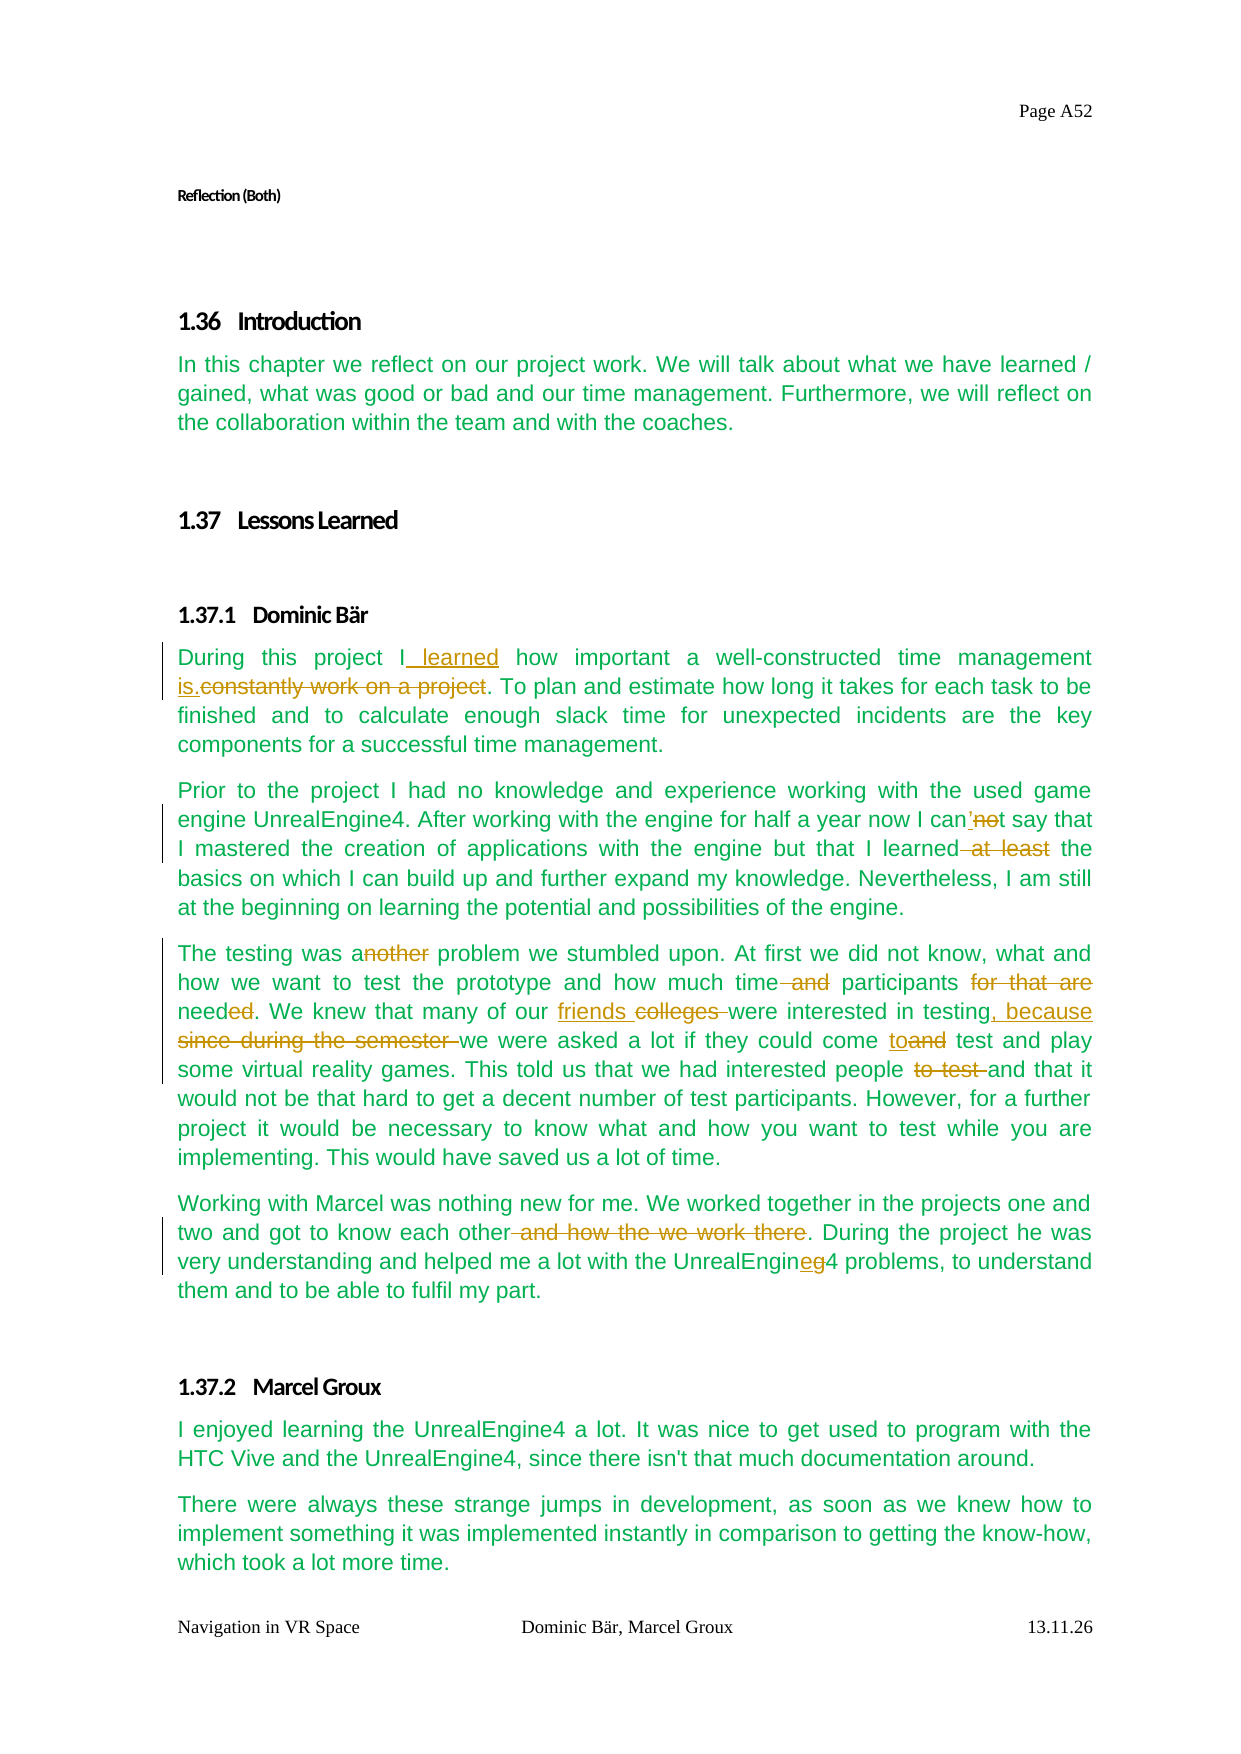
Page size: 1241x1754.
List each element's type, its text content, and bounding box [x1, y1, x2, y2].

subtitle Marcel Groux [177, 1371, 1092, 1402]
subtitle Introduction [177, 304, 1092, 337]
subtitle Lessons Learned [177, 503, 1092, 536]
text The testing was a problem we stumbled upon. At first we did not know, what and how we want to test the prototype and how much time participants need. We knew that many of our were interested in testing we were asked a lot if they could come test and play some virtual reality games. This told us that we had interested people and that it would not be that hard to get a decent number of test participants. However, for a further project it would be necessary to know what and how you want to test while you are implementing. This would have saved us a lot of time. [177, 938, 1092, 1171]
text There were always these strange jumps in development, as soon as we knew how to implement something it was implemented instantly in comparison to getting the know-how, which took a lot more time. [177, 1489, 1092, 1577]
text Prior to the project I had no knowledge and experience working with the used game engine UnrealEngine4. After working with the engine for half a year now I cant say that I mastered the creation of applications with the engine but that I learned the basics on which I can build up and further expand my knowledge. Nevertheless, I am still at the beginning on learning the potential and possibilities of the engine. [177, 775, 1092, 921]
text During this project I how important a well-constructed time management . To plan and estimate how long it takes for each task to be finished and to calculate enough slack time for unexpected incidents are the key components for a successful time management. [177, 642, 1092, 758]
subtitle Dominic Bär [177, 599, 1092, 629]
subtitle Reflection (Both) [171, 179, 1092, 227]
text I enjoyed learning the UnrealEngine4 a lot. It was nice to get used to program with the HTC Vive and the UnrealEngine4, since there isn't that much documentation around. [177, 1414, 1092, 1472]
text Working with Marcel was nothing new for me. We worked together in the projects one and two and got to know each other. During the project he was very understanding and helped me a lot with the UnrealEngin4 problems, to understand them and to be able to fulfil my part. [177, 1188, 1092, 1304]
text In this chapter we reflect on our project work. We will talk about what we have learned / gained, what was good or bad and our time management. Furthermore, we will reflect on the collaboration within the team and with the coaches. [177, 349, 1092, 437]
